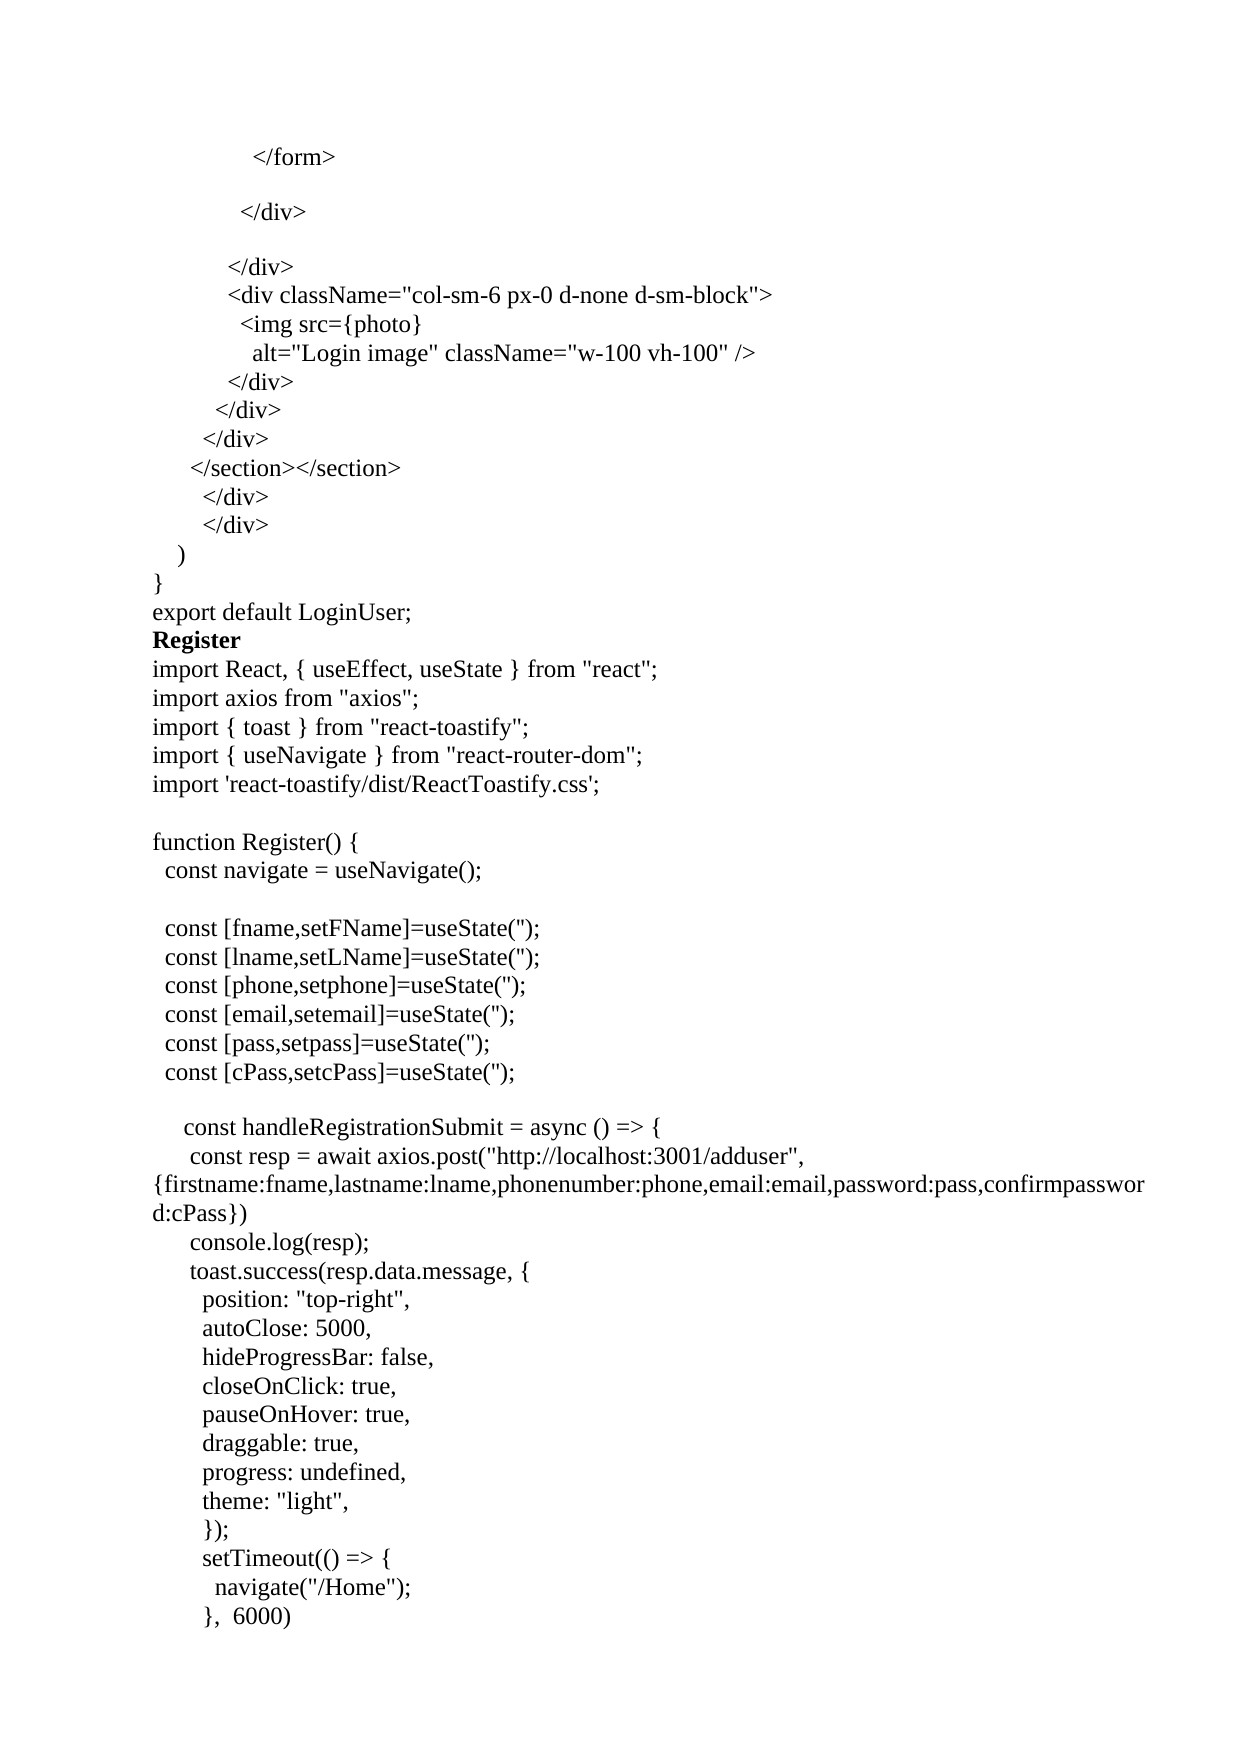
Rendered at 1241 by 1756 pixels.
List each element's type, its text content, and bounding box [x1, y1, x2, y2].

text closeOnClick: true, [152, 1371, 1151, 1399]
text function Register() { [152, 827, 1151, 856]
text const handleRegistrationSubmit = async () => { [152, 1112, 1151, 1141]
text setTimeout(() => { [152, 1543, 1151, 1572]
text </div> [152, 511, 1151, 539]
text position: "top-right", [152, 1284, 1151, 1313]
text hideProgressBar: false, [152, 1342, 1151, 1371]
text import React, { useEffect, useState } from "react"; [152, 654, 1151, 683]
text Register [152, 626, 1151, 654]
text const resp = await axios.post("http://localhost:3001/adduser", {firstname:fname,lastname:lname,phonenumber:phone,email:email,password:pass,confirmpassword:cPass}) [152, 1141, 1151, 1227]
text </div> [152, 396, 1151, 424]
text draggable: true, [152, 1428, 1151, 1457]
text const [email,setemail]=useState(''); [152, 999, 1151, 1028]
text </form> [152, 142, 1151, 170]
text import 'react-toastify/dist/ReactToastify.css'; [152, 769, 1151, 798]
text import axios from "axios"; [152, 683, 1151, 712]
text </section></section> [152, 453, 1151, 482]
text autoClose: 5000, [152, 1313, 1151, 1342]
text </div> [152, 252, 1151, 281]
text </div> [152, 424, 1151, 453]
text progress: undefined, [152, 1457, 1151, 1486]
text </div> [152, 482, 1151, 511]
text }); [152, 1514, 1151, 1543]
text alt="Login image" className="w-100 vh-100" /> [152, 338, 1151, 367]
text const [lname,setLName]=useState(''); [152, 942, 1151, 971]
text navigate("/Home"); [152, 1572, 1151, 1601]
text console.log(resp); [152, 1227, 1151, 1256]
text const [phone,setphone]=useState(''); [152, 971, 1151, 999]
text toast.success(resp.data.message, { [152, 1256, 1151, 1284]
text </div> [152, 367, 1151, 396]
text <div className="col-sm-6 px-0 d-none d-sm-block"> [152, 281, 1151, 309]
text import { useNavigate } from "react-router-dom"; [152, 741, 1151, 769]
text import { toast } from "react-toastify"; [152, 712, 1151, 741]
text export default LoginUser; [152, 597, 1151, 626]
text ) [152, 539, 1151, 568]
text <img src={photo} [152, 309, 1151, 338]
text </div> [152, 197, 1151, 226]
text const [cPass,setcPass]=useState(''); [152, 1057, 1151, 1086]
text pauseOnHover: true, [152, 1399, 1151, 1428]
text const [pass,setpass]=useState(''); [152, 1028, 1151, 1057]
text const [fname,setFName]=useState(''); [152, 913, 1151, 942]
text theme: "light", [152, 1486, 1151, 1514]
text } [152, 568, 1151, 597]
text }, 6000) [152, 1601, 1151, 1629]
text const navigate = useNavigate(); [152, 856, 1151, 884]
